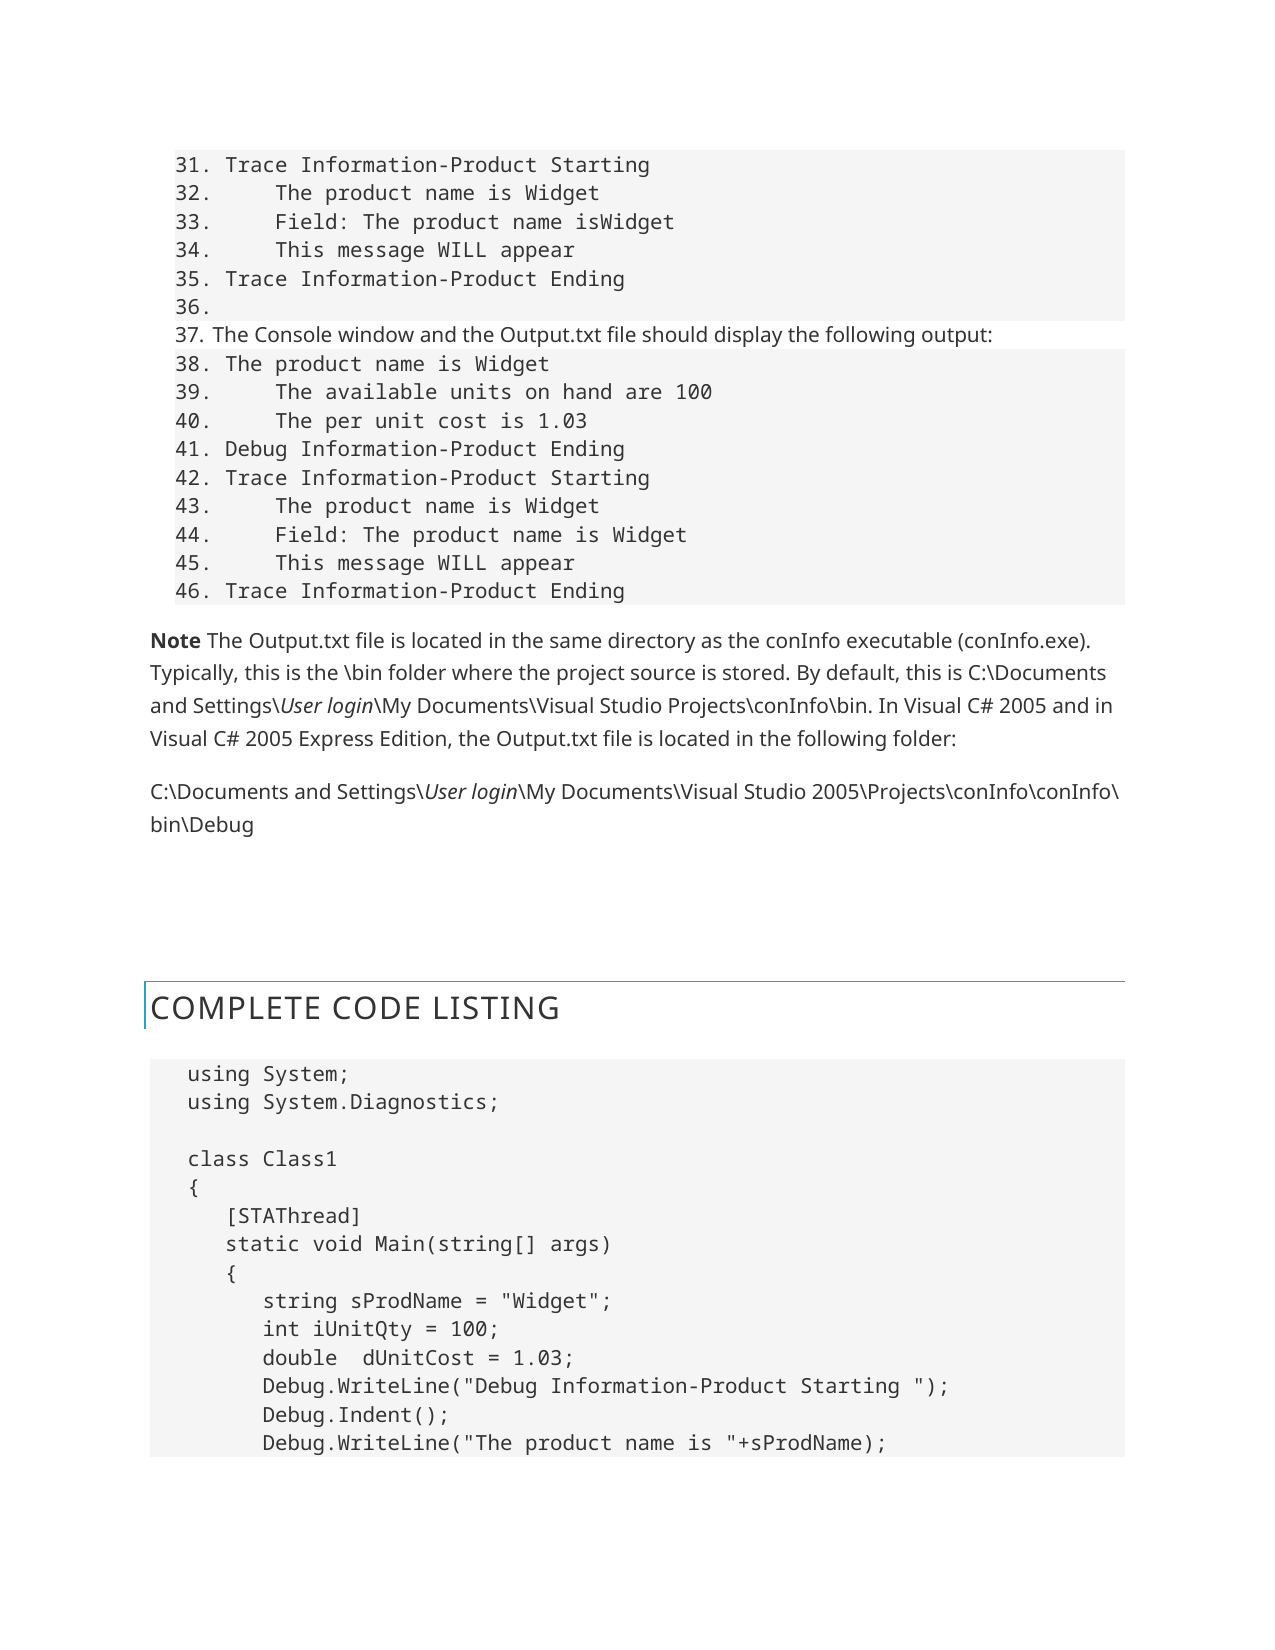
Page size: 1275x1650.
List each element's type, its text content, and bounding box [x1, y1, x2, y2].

text { [150, 1258, 1125, 1286]
list Trace Information-Product Ending [175, 577, 1125, 605]
list The per unit cost is 1.03 [175, 406, 1125, 434]
list The Console window and the Output.txt file should display the following output: [175, 321, 1125, 349]
text Note The Output.txt file is located in the same directory as the conInfo executable (conInfo.exe). Typically, this is the \bin folder where the project source is stored. By default, this is C:\Documents and Settings\User login\My Documents\Visual Studio Projects\conInfo\bin. In Visual C# 2005 and in Visual C# 2005 Express Edition, the Output.txt file is located in the following folder: [150, 626, 1125, 752]
list This message WILL appear [175, 548, 1125, 577]
text double dUnitCost = 1.03; [150, 1343, 1125, 1371]
text string sProdName = "Widget"; [150, 1286, 1125, 1314]
list The available units on hand are 100 [175, 377, 1125, 406]
list Debug Information-Product Ending [175, 434, 1125, 463]
text int iUnitQty = 100; [150, 1314, 1125, 1343]
list This message WILL appear [175, 235, 1125, 264]
text using System.Diagnostics; [150, 1087, 1125, 1116]
list Trace Information-Product Starting [175, 150, 1125, 178]
text class Class1 [150, 1144, 1125, 1172]
text C:\Documents and Settings\User login\My Documents\Visual Studio 2005\Projects\conInfo\conInfo\bin\Debug [150, 777, 1125, 838]
subtitle Complete Code Listing [146, 982, 1125, 1029]
list Trace Information-Product Starting [175, 463, 1125, 491]
text [STAThread] [150, 1201, 1125, 1229]
list The product name is Widget [175, 491, 1125, 520]
text { [150, 1172, 1125, 1201]
text Debug.Indent(); [150, 1400, 1125, 1428]
text Debug.WriteLine("Debug Information-Product Starting "); [150, 1371, 1125, 1400]
text using System; [150, 1059, 1125, 1087]
list The product name is Widget [175, 349, 1125, 377]
list The product name is Widget [175, 178, 1125, 207]
list Trace Information-Product Ending [175, 264, 1125, 292]
list Field: The product name isWidget [175, 207, 1125, 235]
text static void Main(string[] args) [150, 1229, 1125, 1258]
list Field: The product name is Widget [175, 520, 1125, 548]
text Debug.WriteLine("The product name is "+sProdName); [150, 1428, 1125, 1457]
